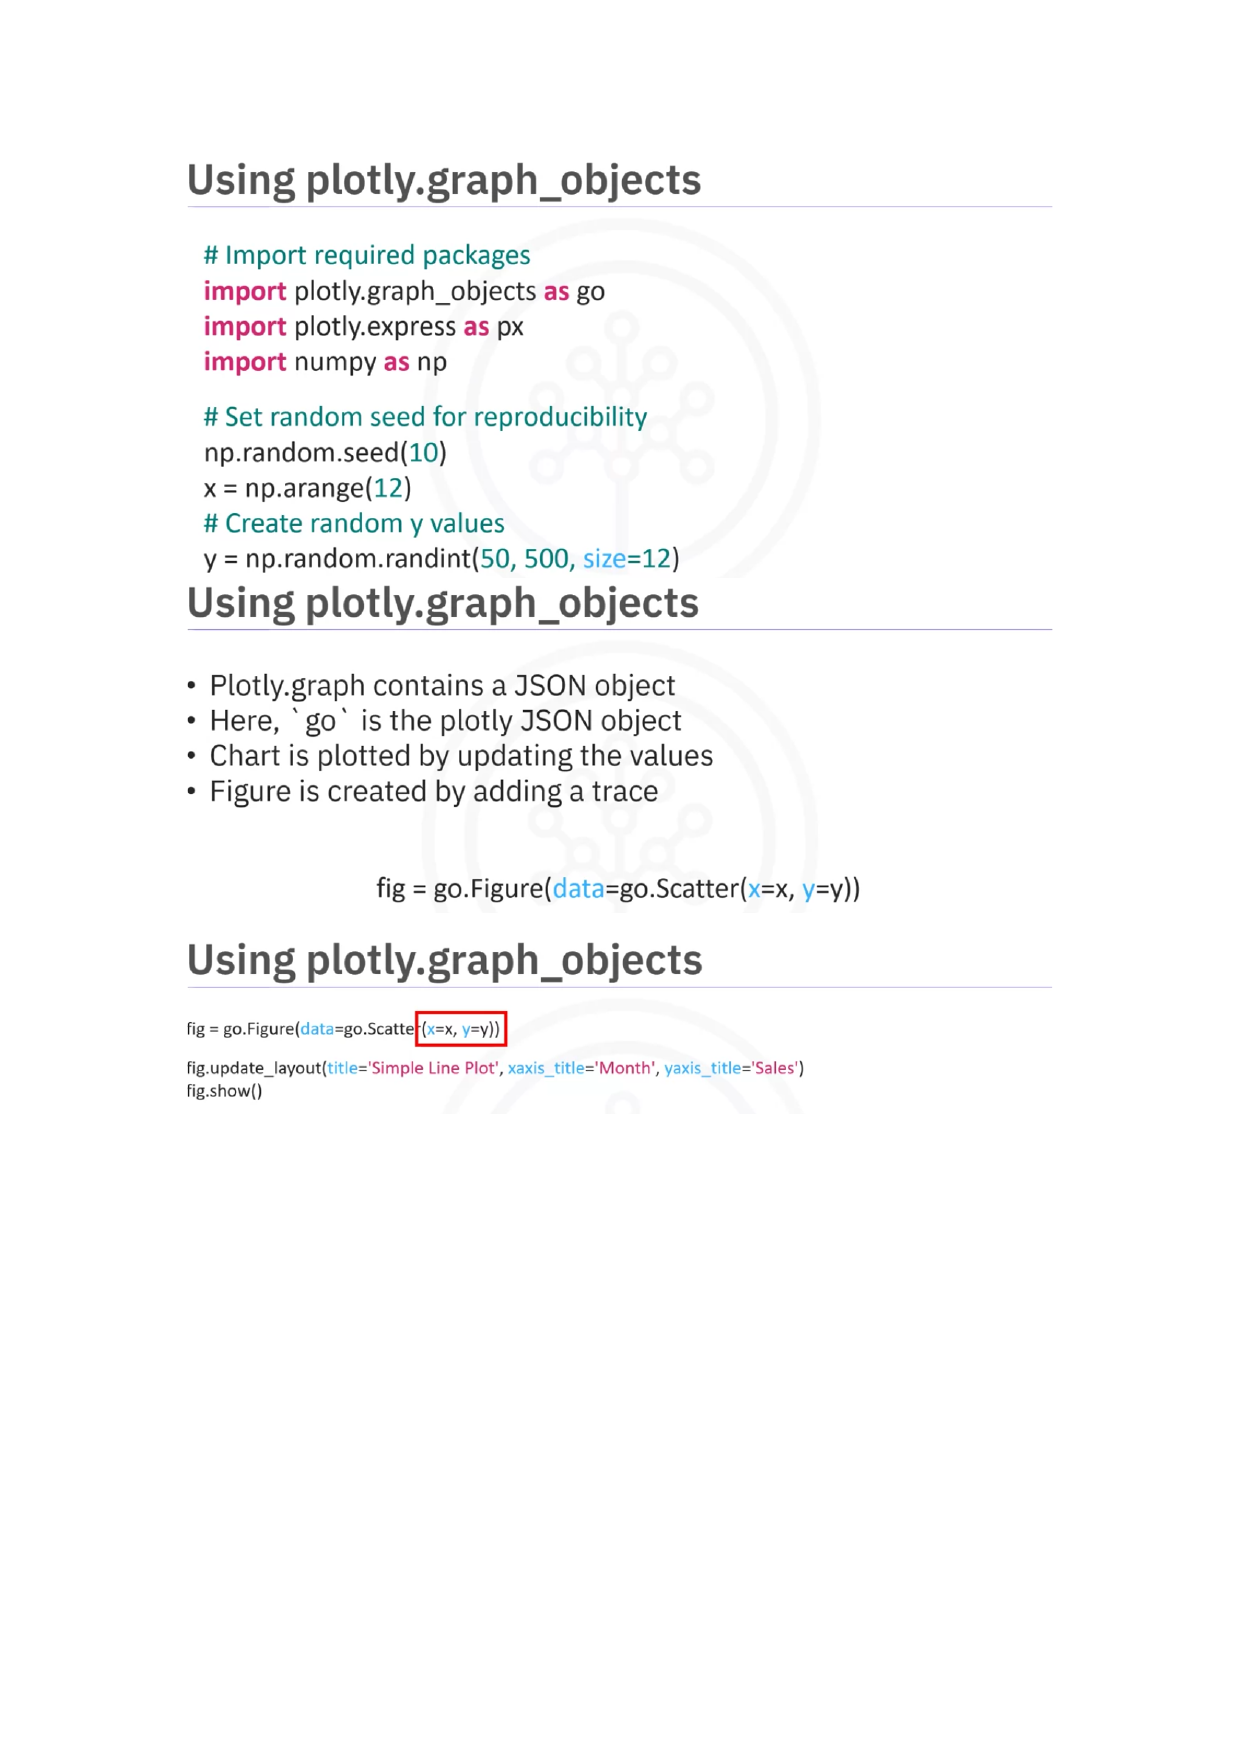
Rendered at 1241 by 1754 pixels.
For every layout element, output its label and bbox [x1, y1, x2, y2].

picture [187, 942, 1053, 1114]
picture [187, 162, 1053, 578]
picture [187, 584, 1053, 913]
